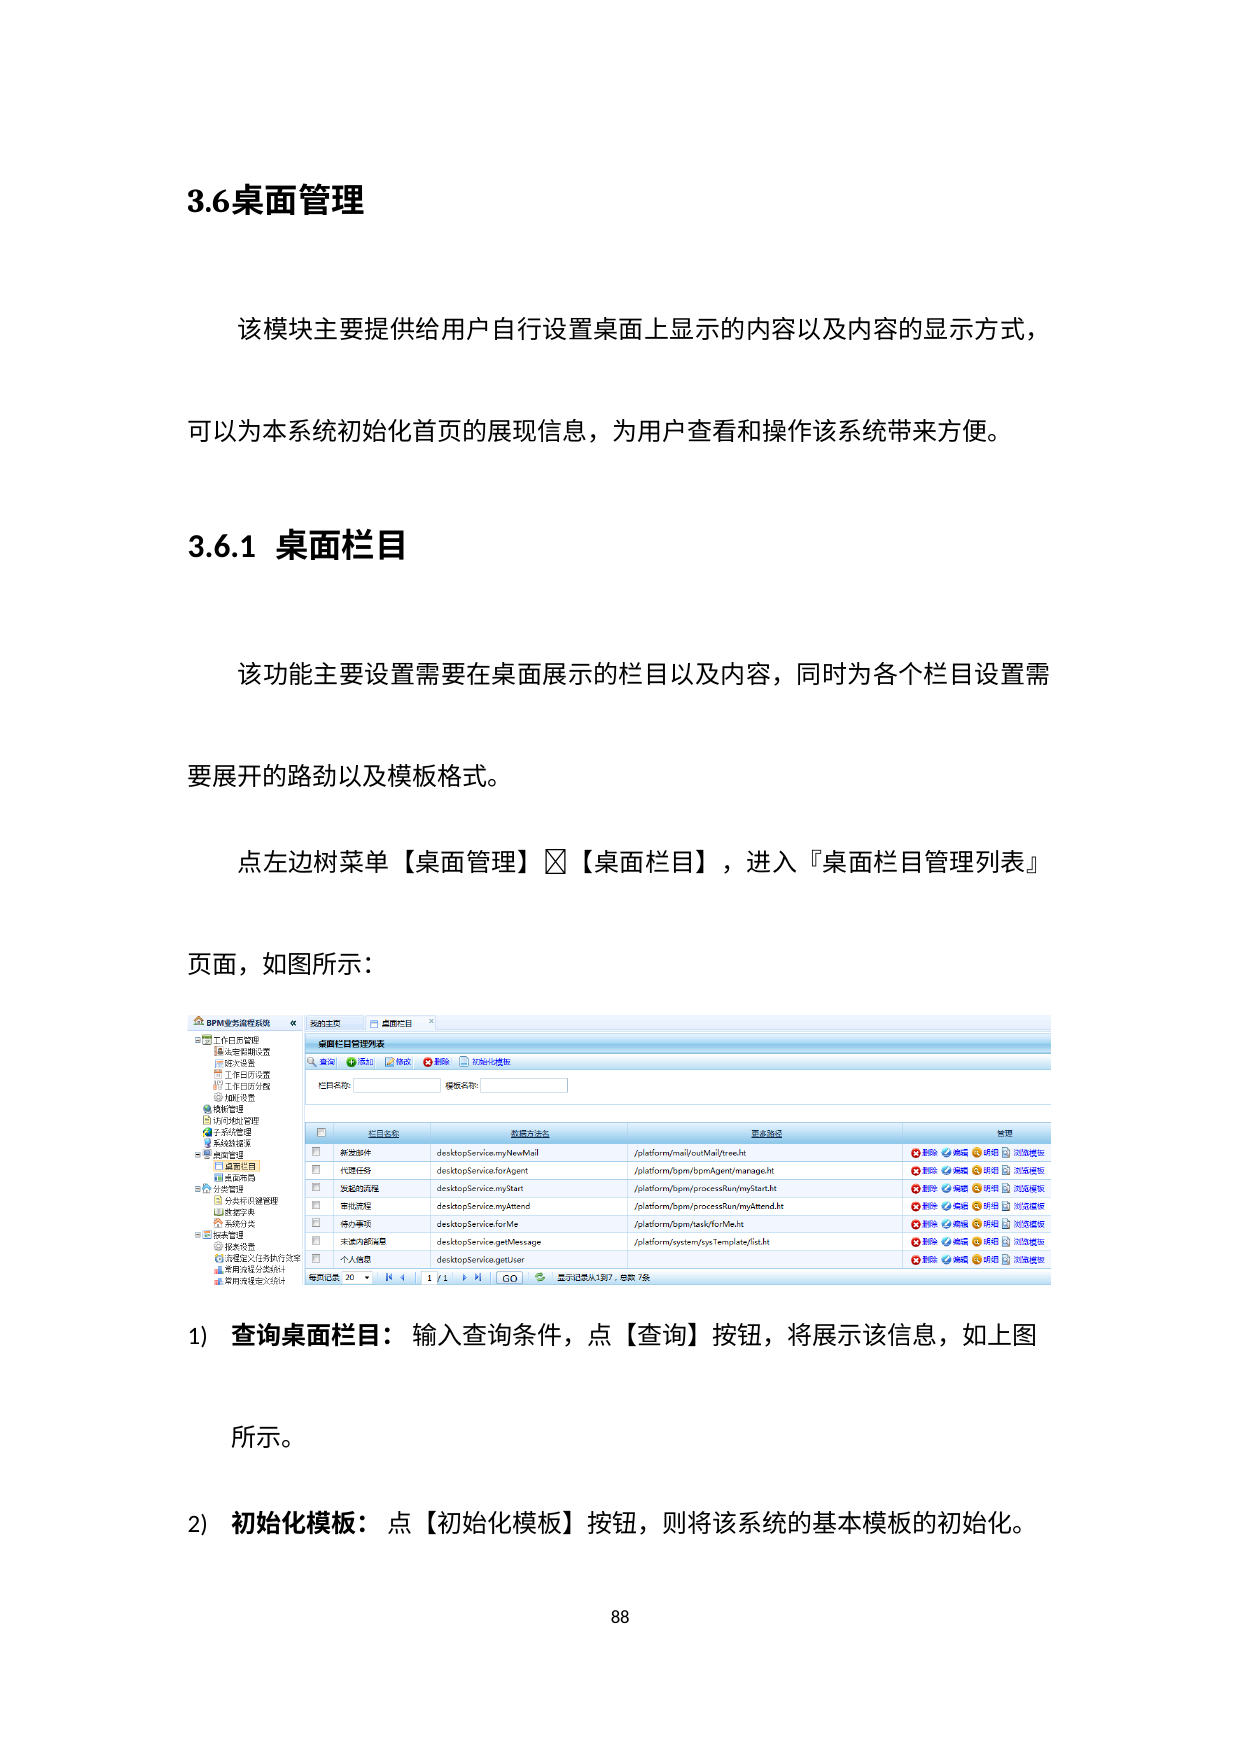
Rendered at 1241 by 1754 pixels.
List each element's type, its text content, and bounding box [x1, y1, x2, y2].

picture [187, 1015, 1051, 1285]
text 该功能主要设置需要在桌面展示的栏目以及内容，同时为各个栏目设置需要展开的路劲以及模板格式。 [187, 639, 1053, 809]
text 点左边树菜单【桌面管理】【桌面栏目】，进入『桌面栏目管理列表』页面，如图所示： [187, 827, 1053, 997]
subtitle 桌面管理 [187, 164, 1053, 232]
text 该模块主要提供给用户自行设置桌面上显示的内容以及内容的显示方式，可以为本系统初始化首页的展现信息，为用户查看和操作该系统带来方便。 [187, 294, 1053, 464]
subtitle 桌面栏目 [187, 509, 1053, 577]
list 初始化模板： 点【初始化模板】按钮，则将该系统的基本模板的初始化。 [187, 1488, 1053, 1556]
list 查询桌面栏目： 输入查询条件，点【查询】按钮，将展示该信息，如上图所示。 [187, 1300, 1053, 1470]
